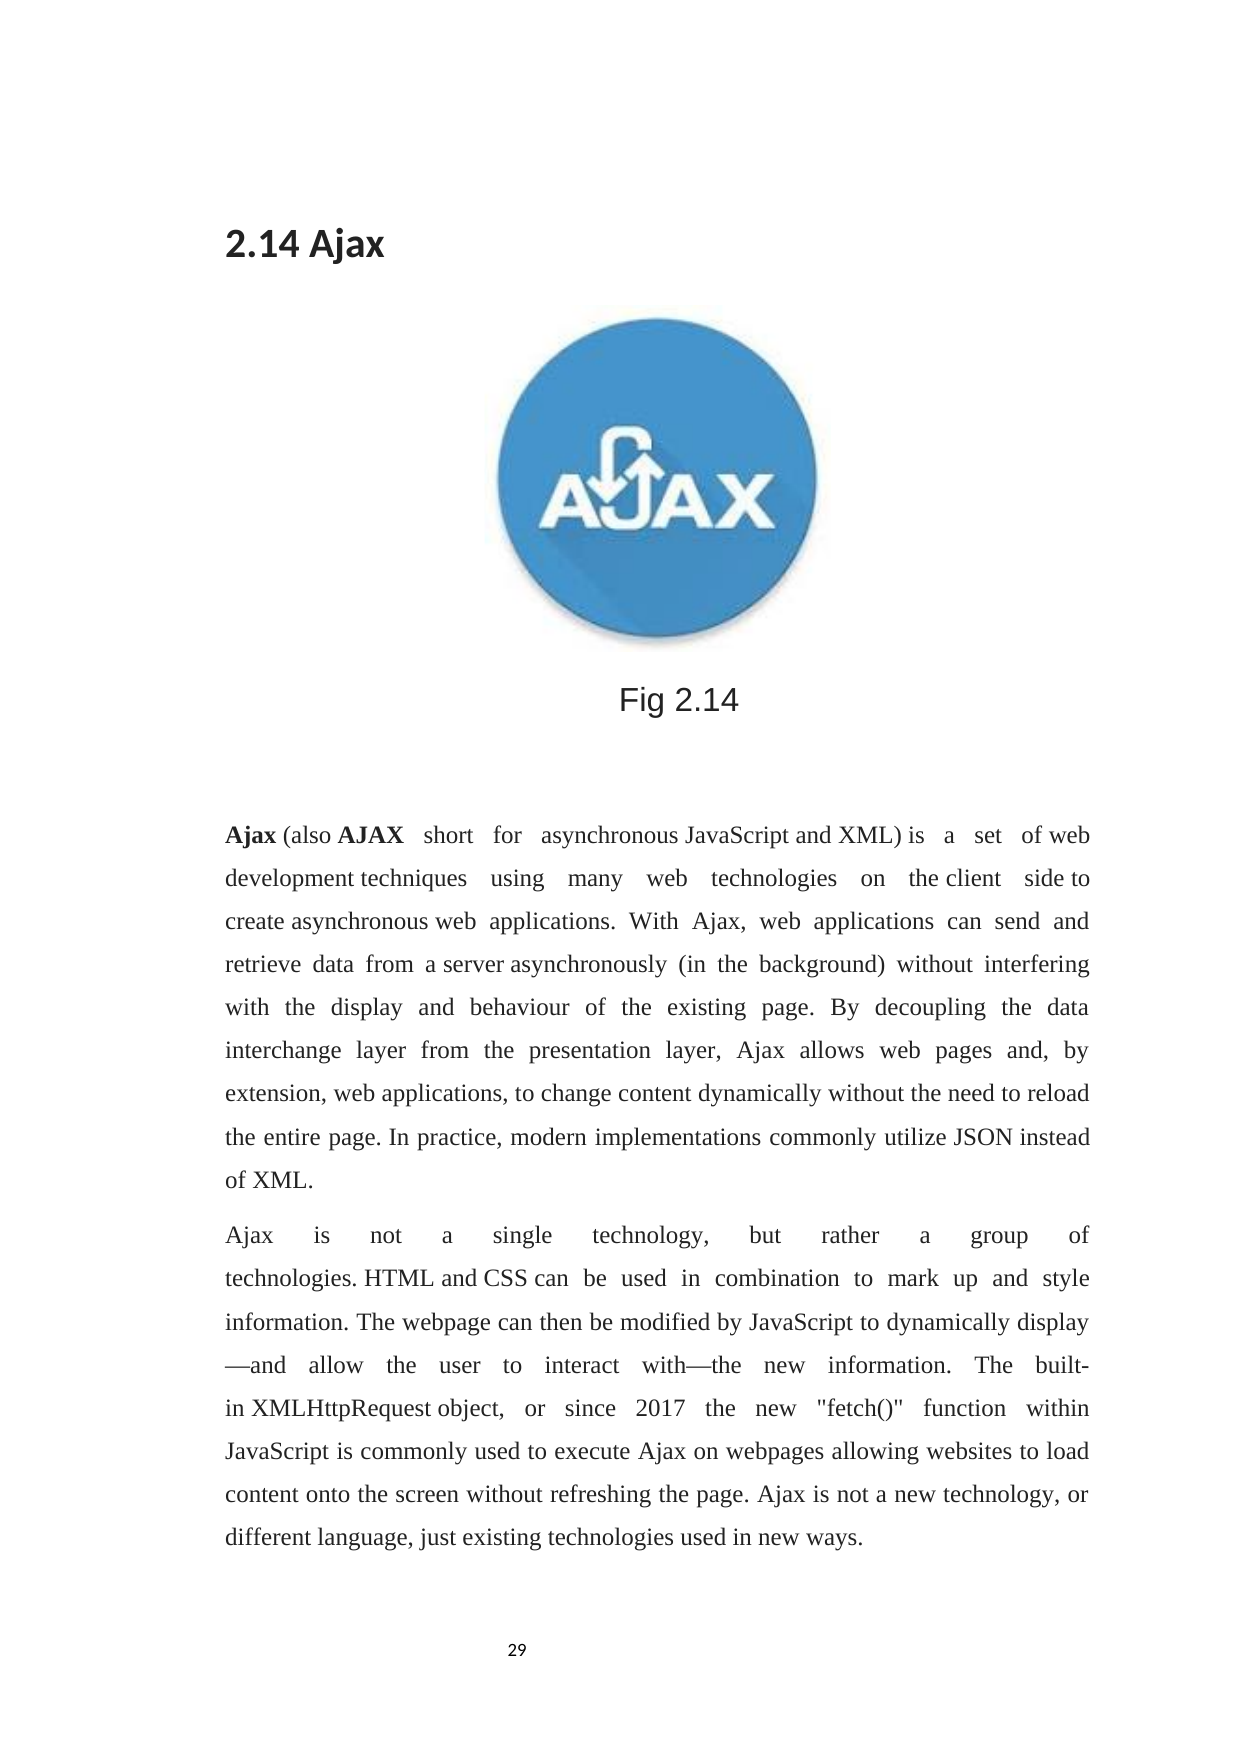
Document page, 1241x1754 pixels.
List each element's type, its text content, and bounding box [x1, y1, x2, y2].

text Ajax is not a single technology, but rather a group of technologies. HTML and CSS can be used in combination to mark up and style information. The webpage can then be modified by JavaScript to dynamically display—and allow the user to interact with—the new information. The built-in XMLHttpRequest object, or since 2017 the new "fetch()" function within JavaScript is commonly used to execute Ajax on webpages allowing websites to load content onto the screen without refreshing the page. Ajax is not a new technology, or different language, just existing technologies used in new ways. [225, 1220, 1090, 1551]
list 2.14 Ajax [225, 217, 1090, 268]
text Ajax (also AJAX short for asynchronous JavaScript and XML) is a set of web development techniques using many web technologies on the client side to create asynchronous web applications. With Ajax, web applications can send and retrieve data from a server asynchronously (in the background) without interfering with the display and behaviour of the existing page. By decoupling the data interchange layer from the presentation layer, Ajax allows web pages and, by extension, web applications, to change content dynamically without the need to reload the entire page. In practice, modern implementations commonly utilize JSON instead of XML. [225, 820, 1090, 1193]
picture [484, 305, 831, 652]
text Fig 2.14 [575, 679, 1090, 718]
